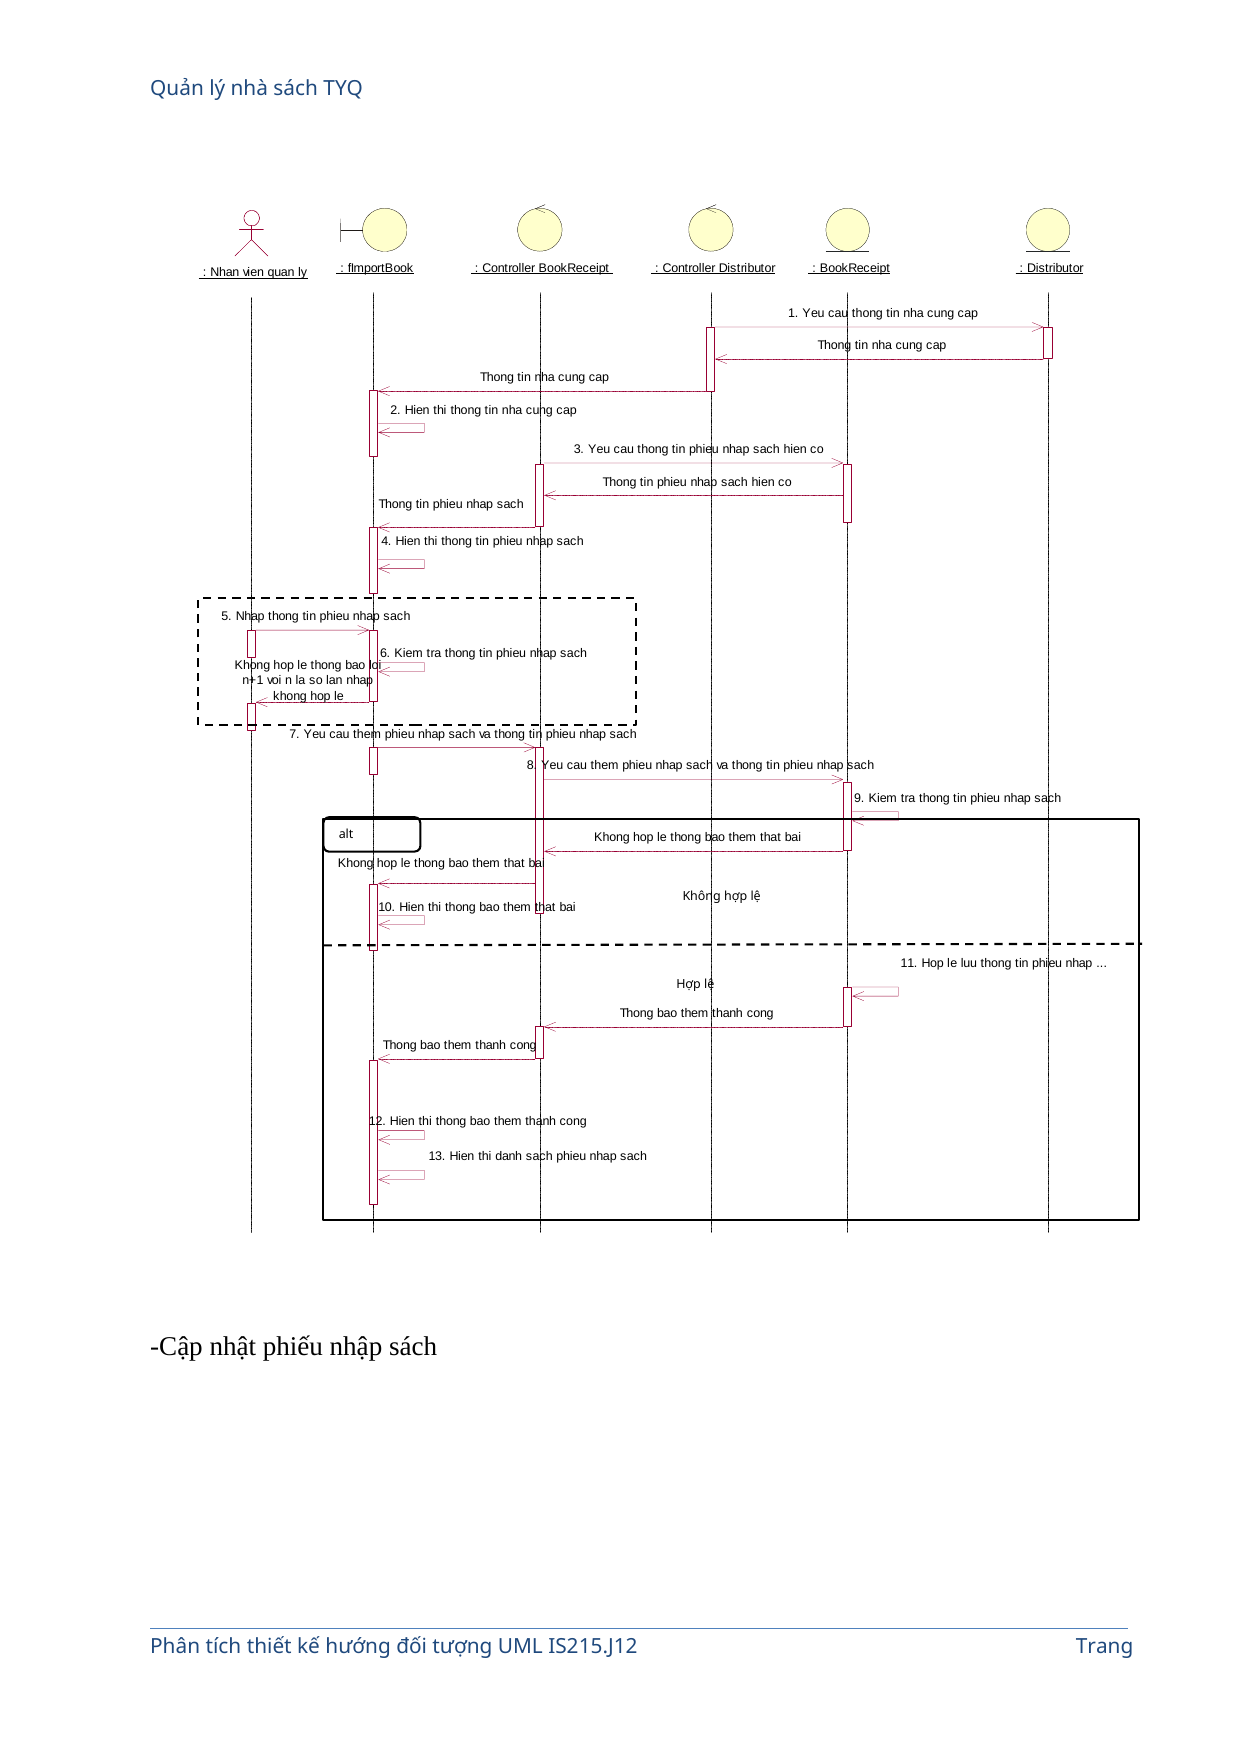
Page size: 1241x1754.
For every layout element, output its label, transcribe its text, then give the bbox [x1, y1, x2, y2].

text -Cập nhật phiếu nhập sách [150, 1330, 1128, 1362]
